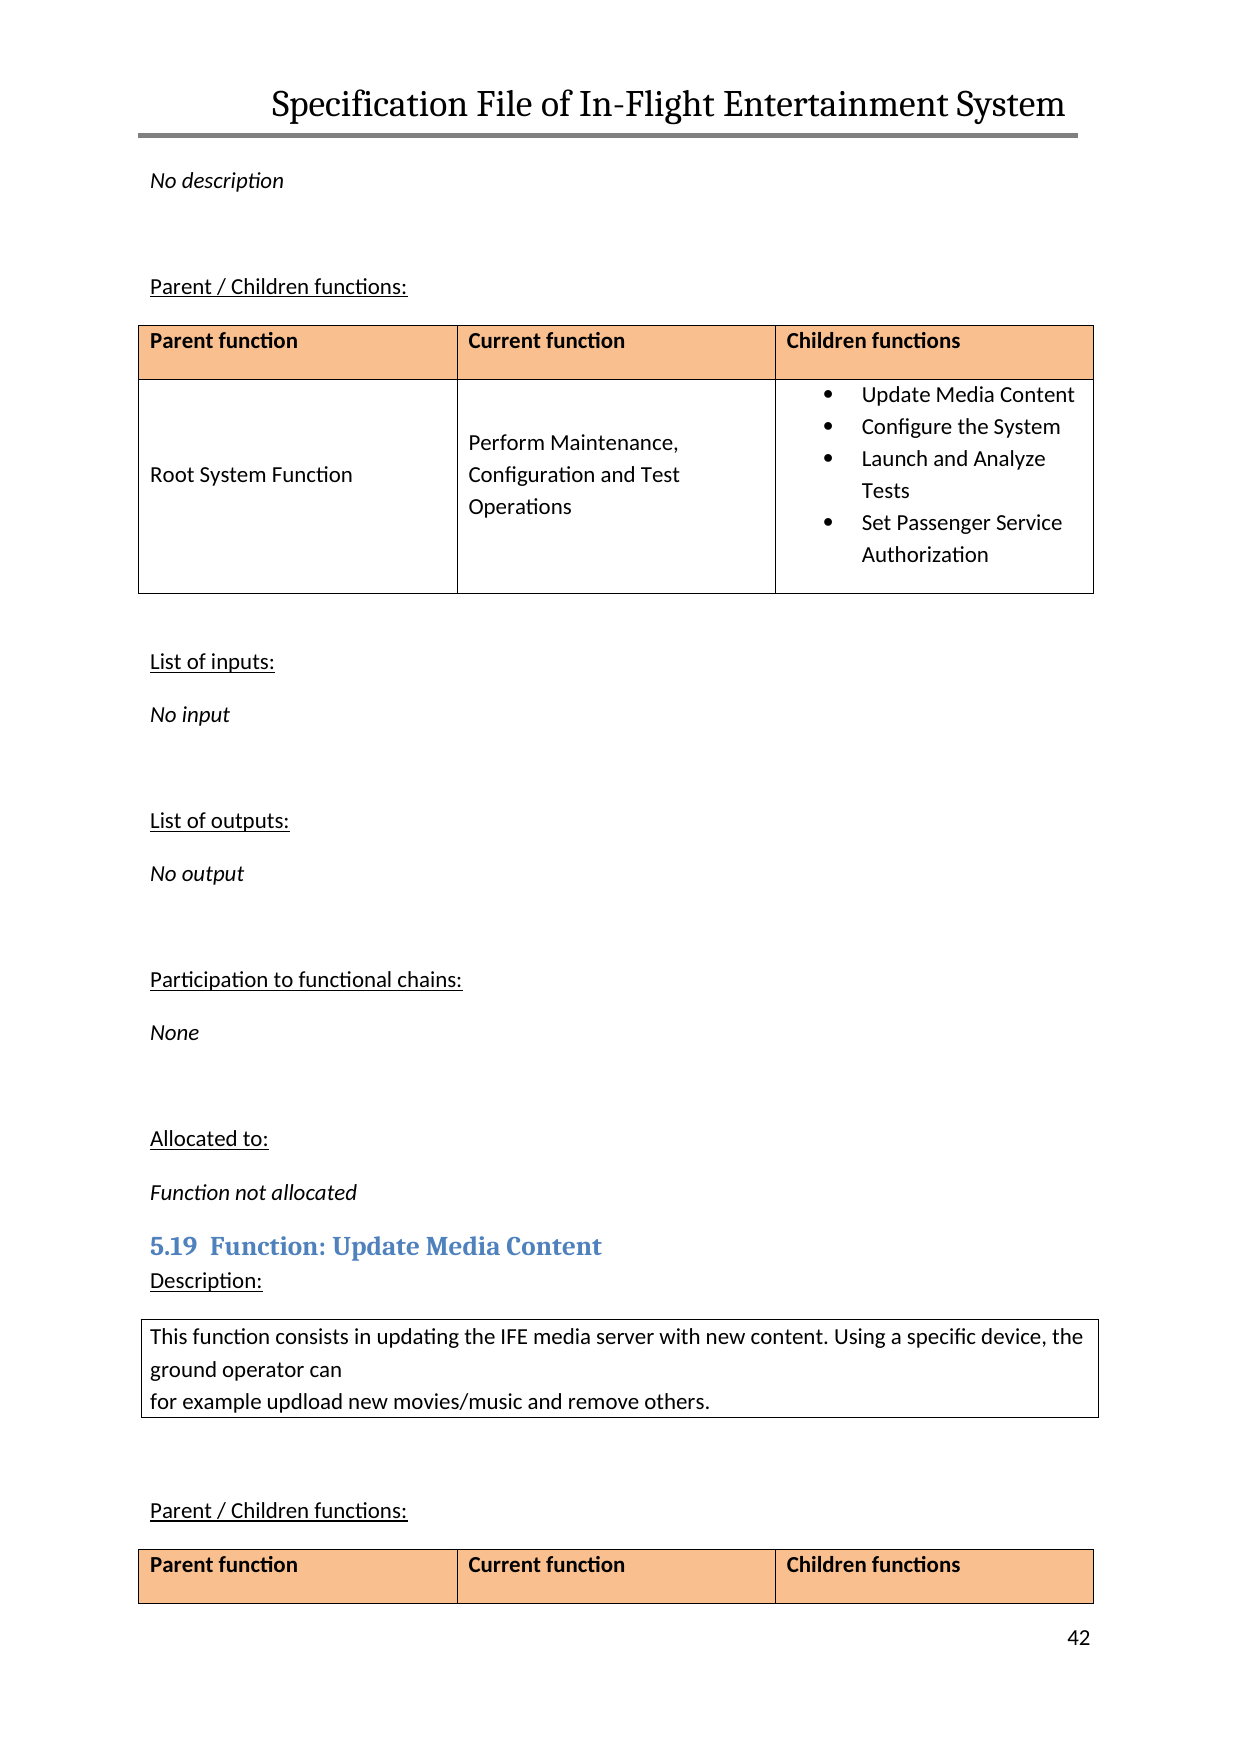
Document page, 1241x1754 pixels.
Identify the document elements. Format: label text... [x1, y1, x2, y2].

table_header Children functions [776, 326, 1093, 379]
text List of outputs: [150, 806, 1090, 834]
text Parent / Children functions: [150, 272, 1090, 300]
text Allocated to: [150, 1124, 1090, 1153]
text List of inputs: [150, 647, 1090, 675]
table_header Parent function [139, 1550, 457, 1603]
table_cell Update Media Content Configure the System Launch and Analyze Tests Set Passenger Service Authorization [776, 380, 1093, 593]
text Participation to functional chains: [150, 966, 1090, 993]
table_header Children functions [776, 1550, 1093, 1603]
text No output [150, 859, 1090, 887]
text This function consists in updating the IFE media server with new content. Using a specific device, the ground operator can for example updload new movies/music and remove others. [142, 1320, 1098, 1417]
text Parent / Children functions: [150, 1496, 1090, 1524]
text Function not allocated [150, 1178, 1090, 1206]
text No input [150, 700, 1090, 728]
table_header Parent function [139, 326, 457, 379]
text None [150, 1018, 1090, 1047]
text No description [150, 166, 1090, 194]
table_cell Root System Function [139, 380, 457, 593]
subtitle Function: Update Media Content [150, 1231, 1090, 1262]
table_header Current function [458, 1550, 775, 1603]
table_header Current function [458, 326, 775, 379]
text Description: [150, 1266, 1090, 1294]
table_cell Perform Maintenance, Configuration and Test Operations [458, 380, 775, 593]
